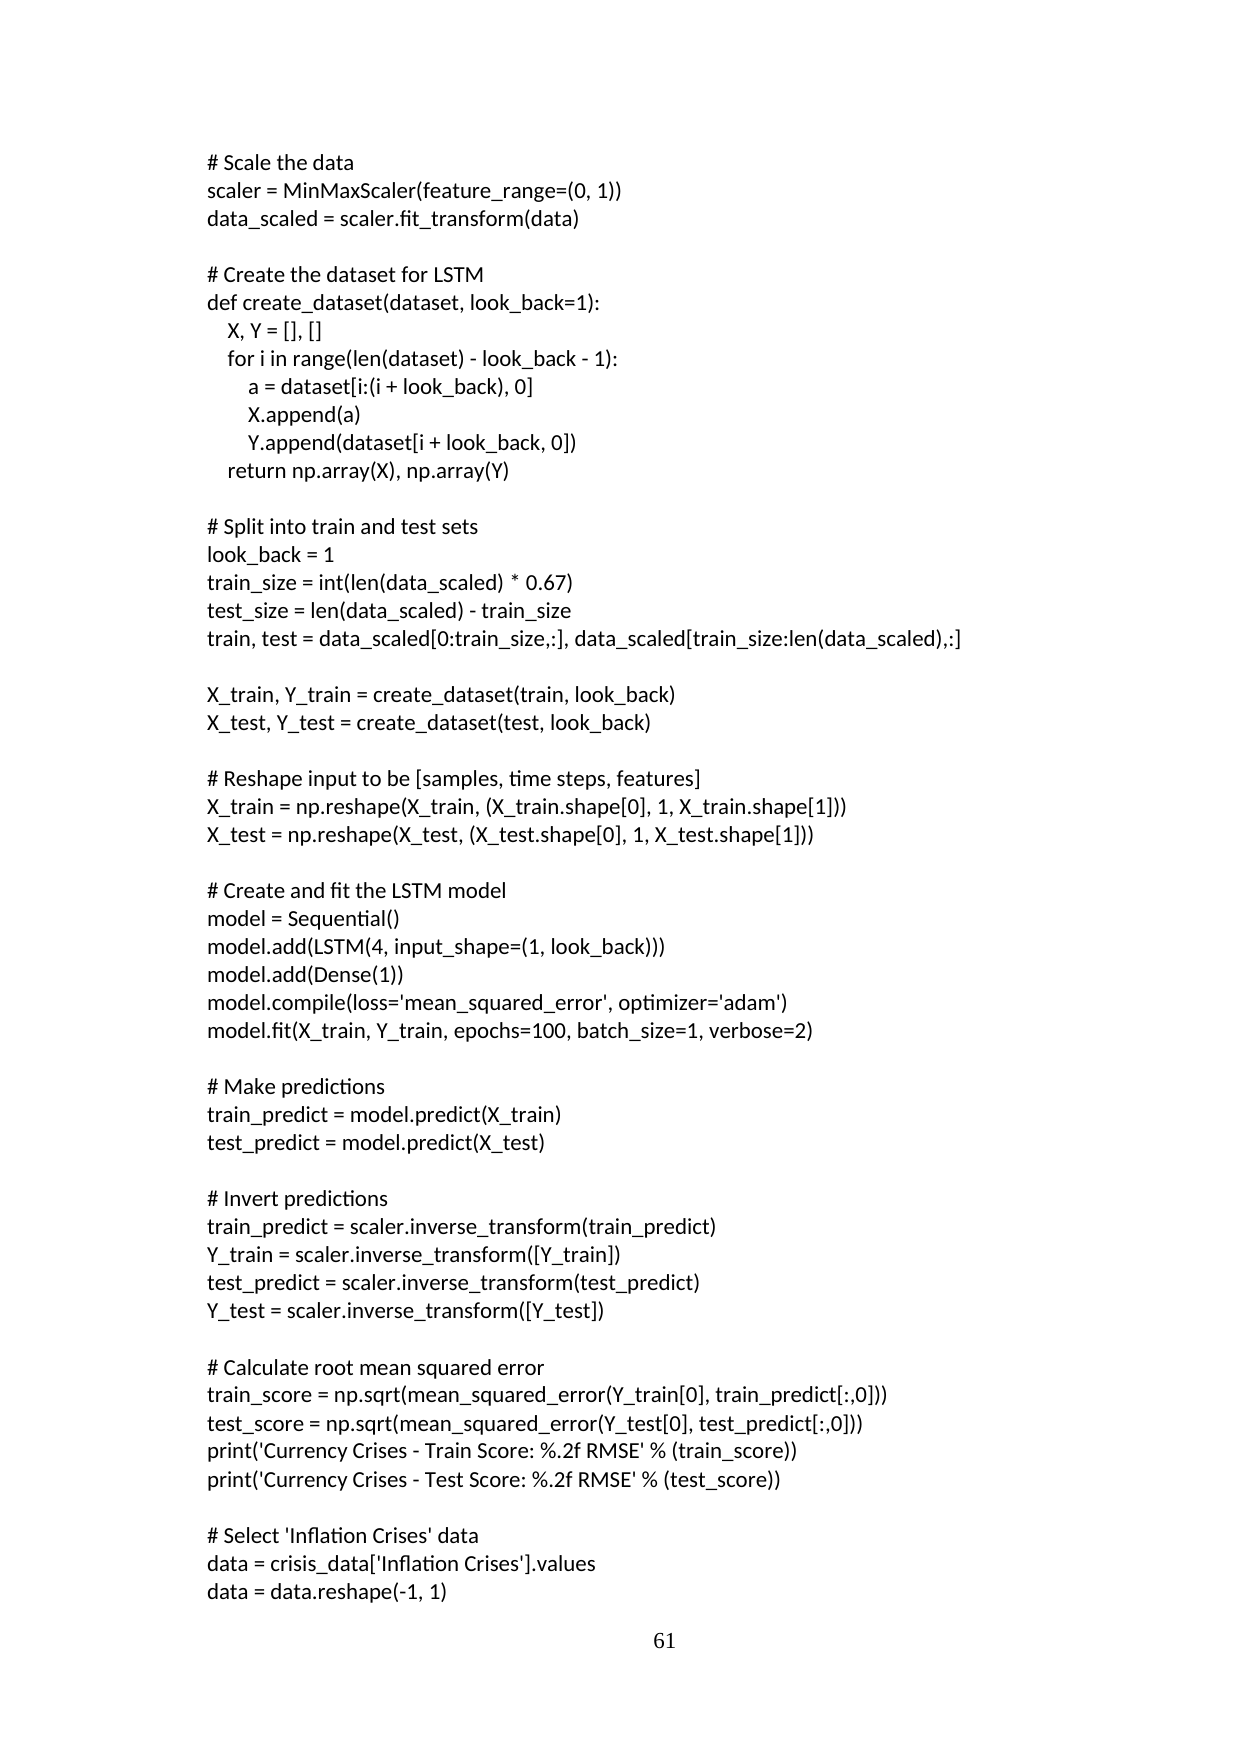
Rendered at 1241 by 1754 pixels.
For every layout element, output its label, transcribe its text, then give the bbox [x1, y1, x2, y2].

text test_size = len(data_scaled) - train_size [207, 596, 1122, 624]
text print('Currency Crises - Test Score: %.2f RMSE' % (test_score)) [207, 1465, 1122, 1493]
text X_train, Y_train = create_dataset(train, look_back) [207, 680, 1122, 708]
text train_score = np.sqrt(mean_squared_error(Y_train[0], train_predict[:,0])) [207, 1381, 1122, 1409]
text Y_test = scaler.inverse_transform([Y_test]) [207, 1297, 1122, 1324]
text look_back = 1 [207, 540, 1122, 568]
text test_predict = scaler.inverse_transform(test_predict) [207, 1268, 1122, 1297]
text for i in range(len(dataset) - look_back - 1): [207, 344, 1122, 372]
text # Reshape input to be [samples, time steps, features] [207, 764, 1122, 792]
text Y_train = scaler.inverse_transform([Y_train]) [207, 1241, 1122, 1268]
text Y.append(dataset[i + look_back, 0]) [207, 428, 1122, 456]
text train, test = data_scaled[0:train_size,:], data_scaled[train_size:len(data_scaled),:] [207, 624, 1122, 652]
text print('Currency Crises - Train Score: %.2f RMSE' % (train_score)) [207, 1437, 1122, 1465]
text # Split into train and test sets [207, 512, 1122, 540]
text data = crisis_data['Inflation Crises'].values [207, 1549, 1122, 1577]
text test_score = np.sqrt(mean_squared_error(Y_test[0], test_predict[:,0])) [207, 1409, 1122, 1437]
text # Create and fit the LSTM model [207, 876, 1122, 904]
text model.add(LSTM(4, input_shape=(1, look_back))) [207, 932, 1122, 960]
text a = dataset[i:(i + look_back), 0] [207, 372, 1122, 400]
text model.add(Dense(1)) [207, 960, 1122, 988]
text # Select 'Inflation Crises' data [207, 1521, 1122, 1549]
text return np.array(X), np.array(Y) [207, 456, 1122, 484]
text train_predict = model.predict(X_train) [207, 1100, 1122, 1128]
text train_size = int(len(data_scaled) * 0.67) [207, 568, 1122, 596]
text model = Sequential() [207, 904, 1122, 932]
text # Invert predictions [207, 1184, 1122, 1212]
text # Make predictions [207, 1072, 1122, 1100]
text data_scaled = scaler.fit_transform(data) [207, 204, 1122, 232]
text X.append(a) [207, 400, 1122, 428]
text # Calculate root mean squared error [207, 1353, 1122, 1381]
text train_predict = scaler.inverse_transform(train_predict) [207, 1212, 1122, 1241]
text X_test, Y_test = create_dataset(test, look_back) [207, 708, 1122, 736]
text model.compile(loss='mean_squared_error', optimizer='adam') [207, 988, 1122, 1016]
text X, Y = [], [] [207, 316, 1122, 344]
text test_predict = model.predict(X_test) [207, 1128, 1122, 1156]
text # Create the dataset for LSTM [207, 260, 1122, 288]
text data = data.reshape(-1, 1) [207, 1577, 1122, 1605]
text X_test = np.reshape(X_test, (X_test.shape[0], 1, X_test.shape[1])) [207, 820, 1122, 848]
text X_train = np.reshape(X_train, (X_train.shape[0], 1, X_train.shape[1])) [207, 792, 1122, 820]
text # Scale the data [207, 148, 1122, 176]
text def create_dataset(dataset, look_back=1): [207, 288, 1122, 316]
text model.fit(X_train, Y_train, epochs=100, batch_size=1, verbose=2) [207, 1016, 1122, 1044]
text scaler = MinMaxScaler(feature_range=(0, 1)) [207, 176, 1122, 204]
